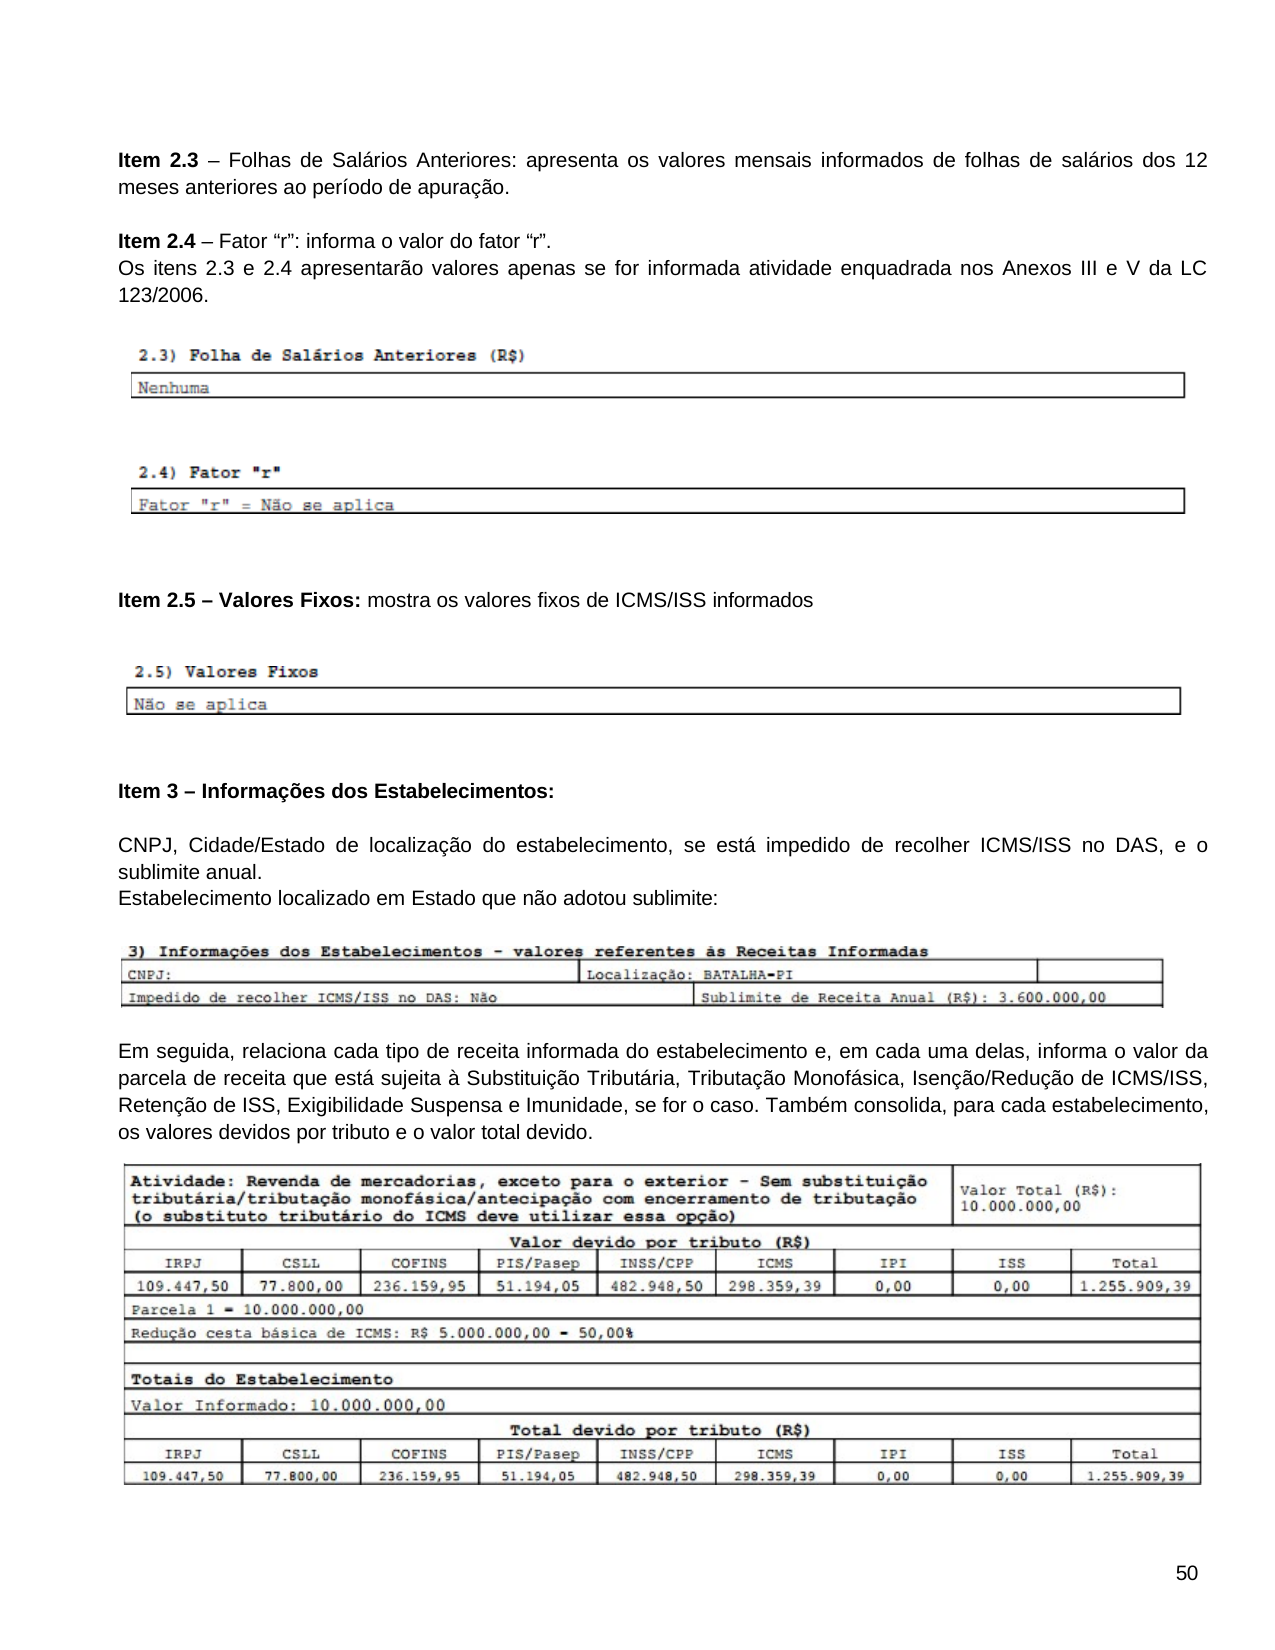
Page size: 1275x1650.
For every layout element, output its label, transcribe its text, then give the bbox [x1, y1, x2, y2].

text Em seguida, relaciona cada tipo de receita informada do estabelecimento e, em cada uma delas, informa o valor da parcela de receita que está sujeita à Substituição Tributária, Tributação Monofásica, Isenção/Redução de ICMS/ISS, Retenção de ISS, Exigibilidade Suspensa e Imunidade, se for o caso. Também consolida, para cada estabelecimento, os valores devidos por tributo e o valor total devido. [118, 1038, 1210, 1143]
text Item 2.3 – Folhas de Salários Anteriores: apresenta os valores mensais informados de folhas de salários dos 12 meses anteriores ao período de apuração. [118, 148, 1210, 199]
text Item 2.5 – Valores Fixos: mostra os valores fixos de ICMS/ISS informados [118, 588, 1227, 612]
picture [126, 666, 1183, 715]
subtitle Item 3 – Informações dos Estabelecimentos: [118, 779, 1227, 803]
picture [123, 1163, 1203, 1485]
text Os itens 2.3 e 2.4 apresentarão valores apenas se for informada atividade enquadrada nos Anexos III e V da LC 123/2006. [118, 256, 1210, 307]
text CNPJ, Cidade/Estado de localização do estabelecimento, se está impedido de recolher ICMS/ISS no DAS, e o sublimite anual. [118, 833, 1210, 884]
text Estabelecimento localizado em Estado que não adotou sublimite: [118, 887, 1227, 911]
text Item 2.4 – Fator “r”: informa o valor do fator “r”. [118, 229, 1227, 253]
picture [131, 348, 1187, 514]
picture [121, 946, 1165, 1008]
